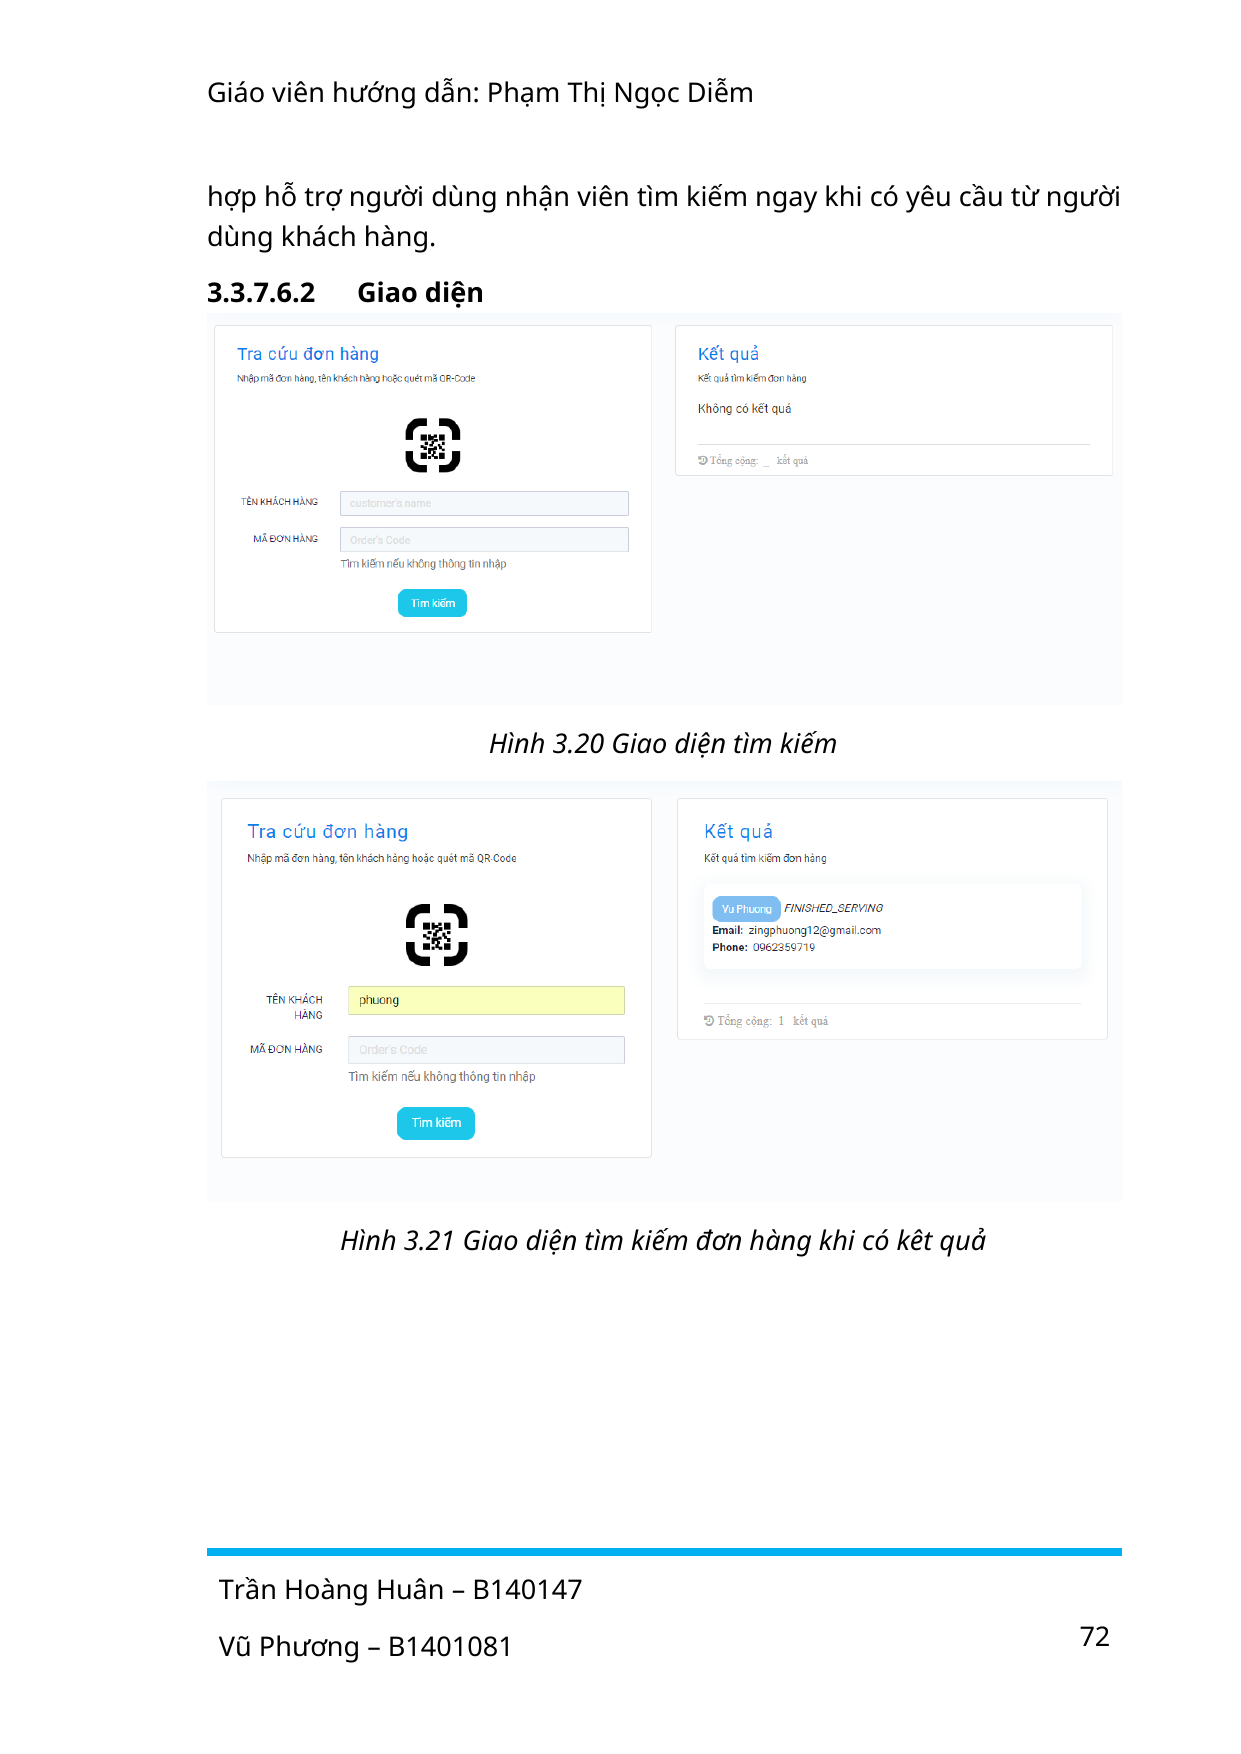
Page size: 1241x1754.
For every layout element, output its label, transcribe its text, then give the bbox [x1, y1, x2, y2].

subtitle Giao diện [207, 273, 1122, 310]
picture [206, 313, 1123, 705]
picture [206, 781, 1123, 1202]
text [207, 177, 1122, 254]
